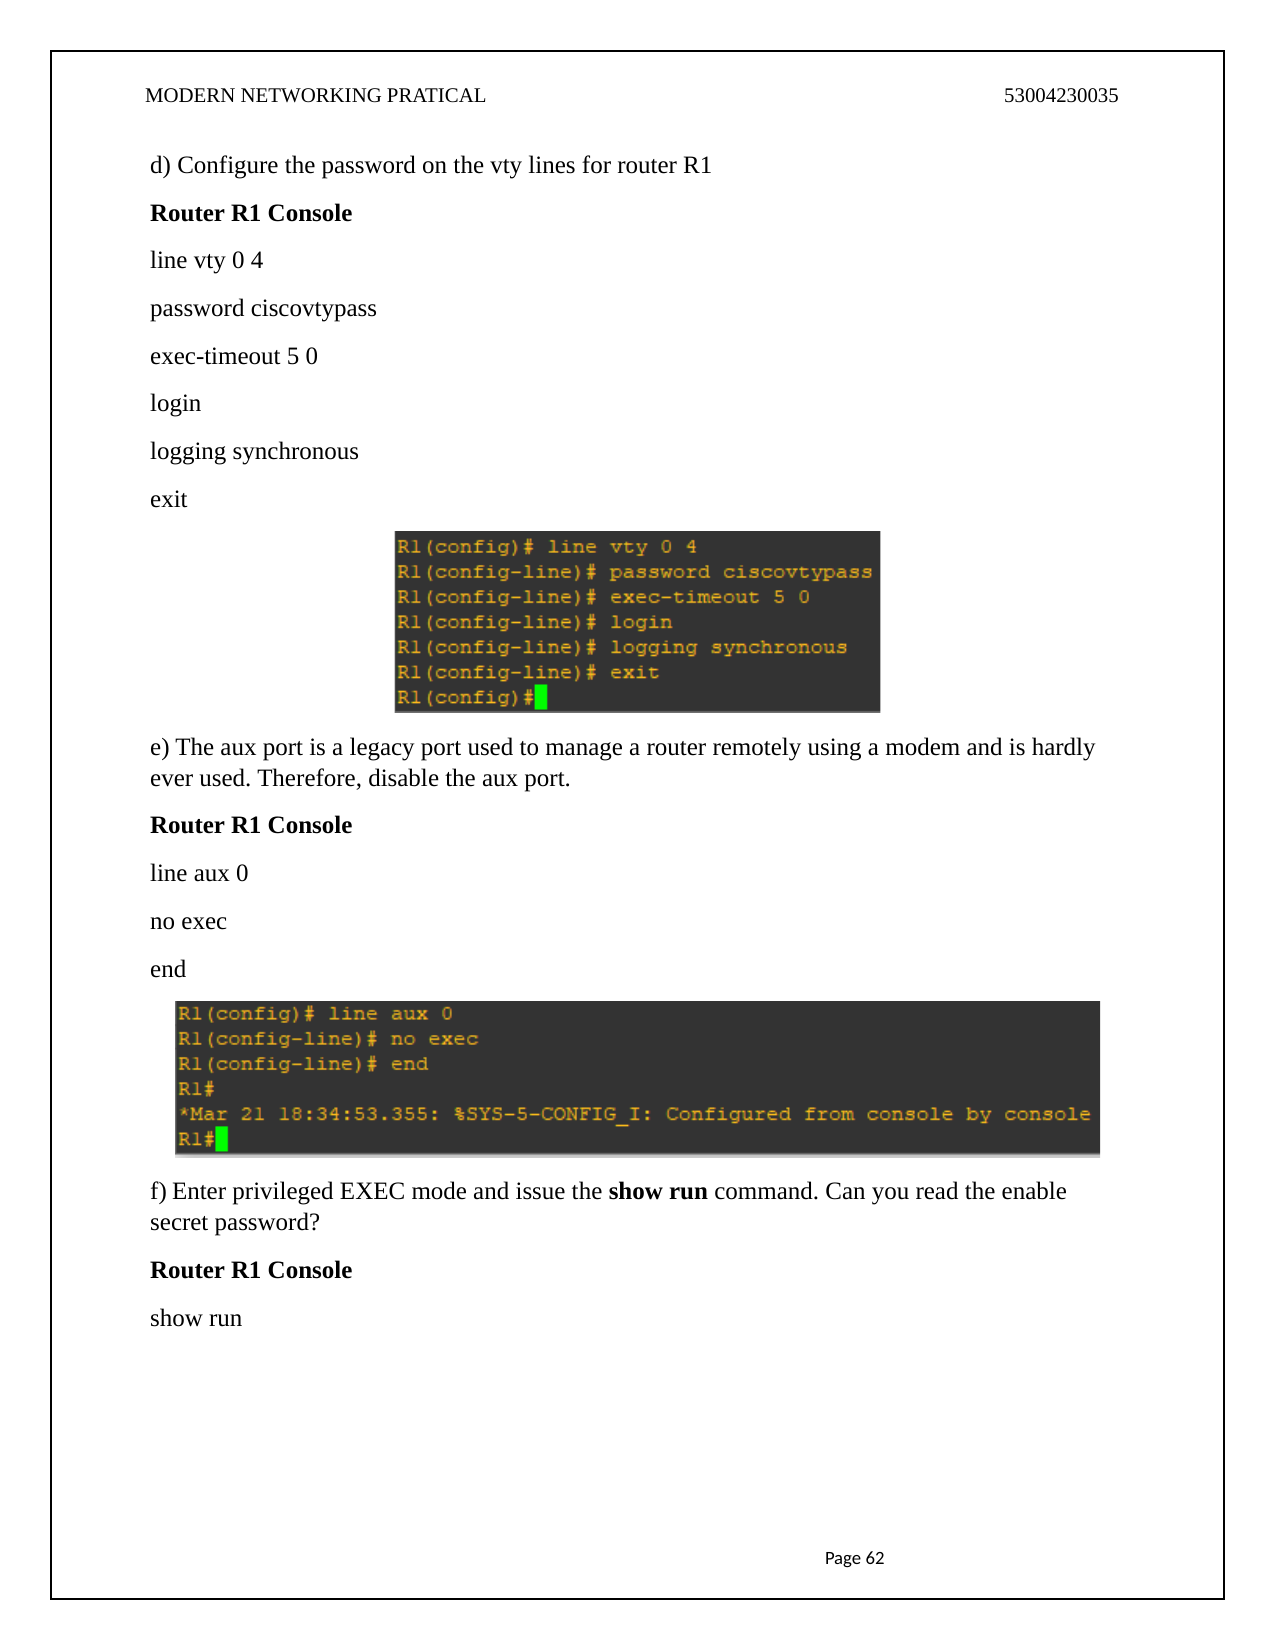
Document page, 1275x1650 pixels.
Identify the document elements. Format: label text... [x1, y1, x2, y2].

text line vty 0 4 [150, 245, 1125, 274]
text Router R1 Console [150, 1255, 1125, 1284]
text show run [150, 1303, 1125, 1332]
picture [175, 1001, 1100, 1158]
text login [150, 388, 1125, 417]
text Router R1 Console [150, 198, 1125, 226]
text password ciscovtypass [150, 293, 1125, 322]
text line aux 0 [150, 858, 1125, 887]
picture [394, 531, 881, 713]
text d) Configure the password on the vty lines for router R1 [150, 150, 1125, 179]
text exit [150, 484, 1125, 513]
text end [150, 954, 1125, 982]
text Router R1 Console [150, 811, 1125, 839]
text logging synchronous [150, 436, 1125, 465]
text e) The aux port is a legacy port used to manage a router remotely using a modem and is hardly ever used. Therefore, disable the aux port. [150, 732, 1125, 792]
text no exec [150, 906, 1125, 935]
text exec-timeout 5 0 [150, 341, 1125, 369]
text f) Enter privileged EXEC mode and issue the show run command. Can you read the enable secret password? [150, 1176, 1125, 1236]
